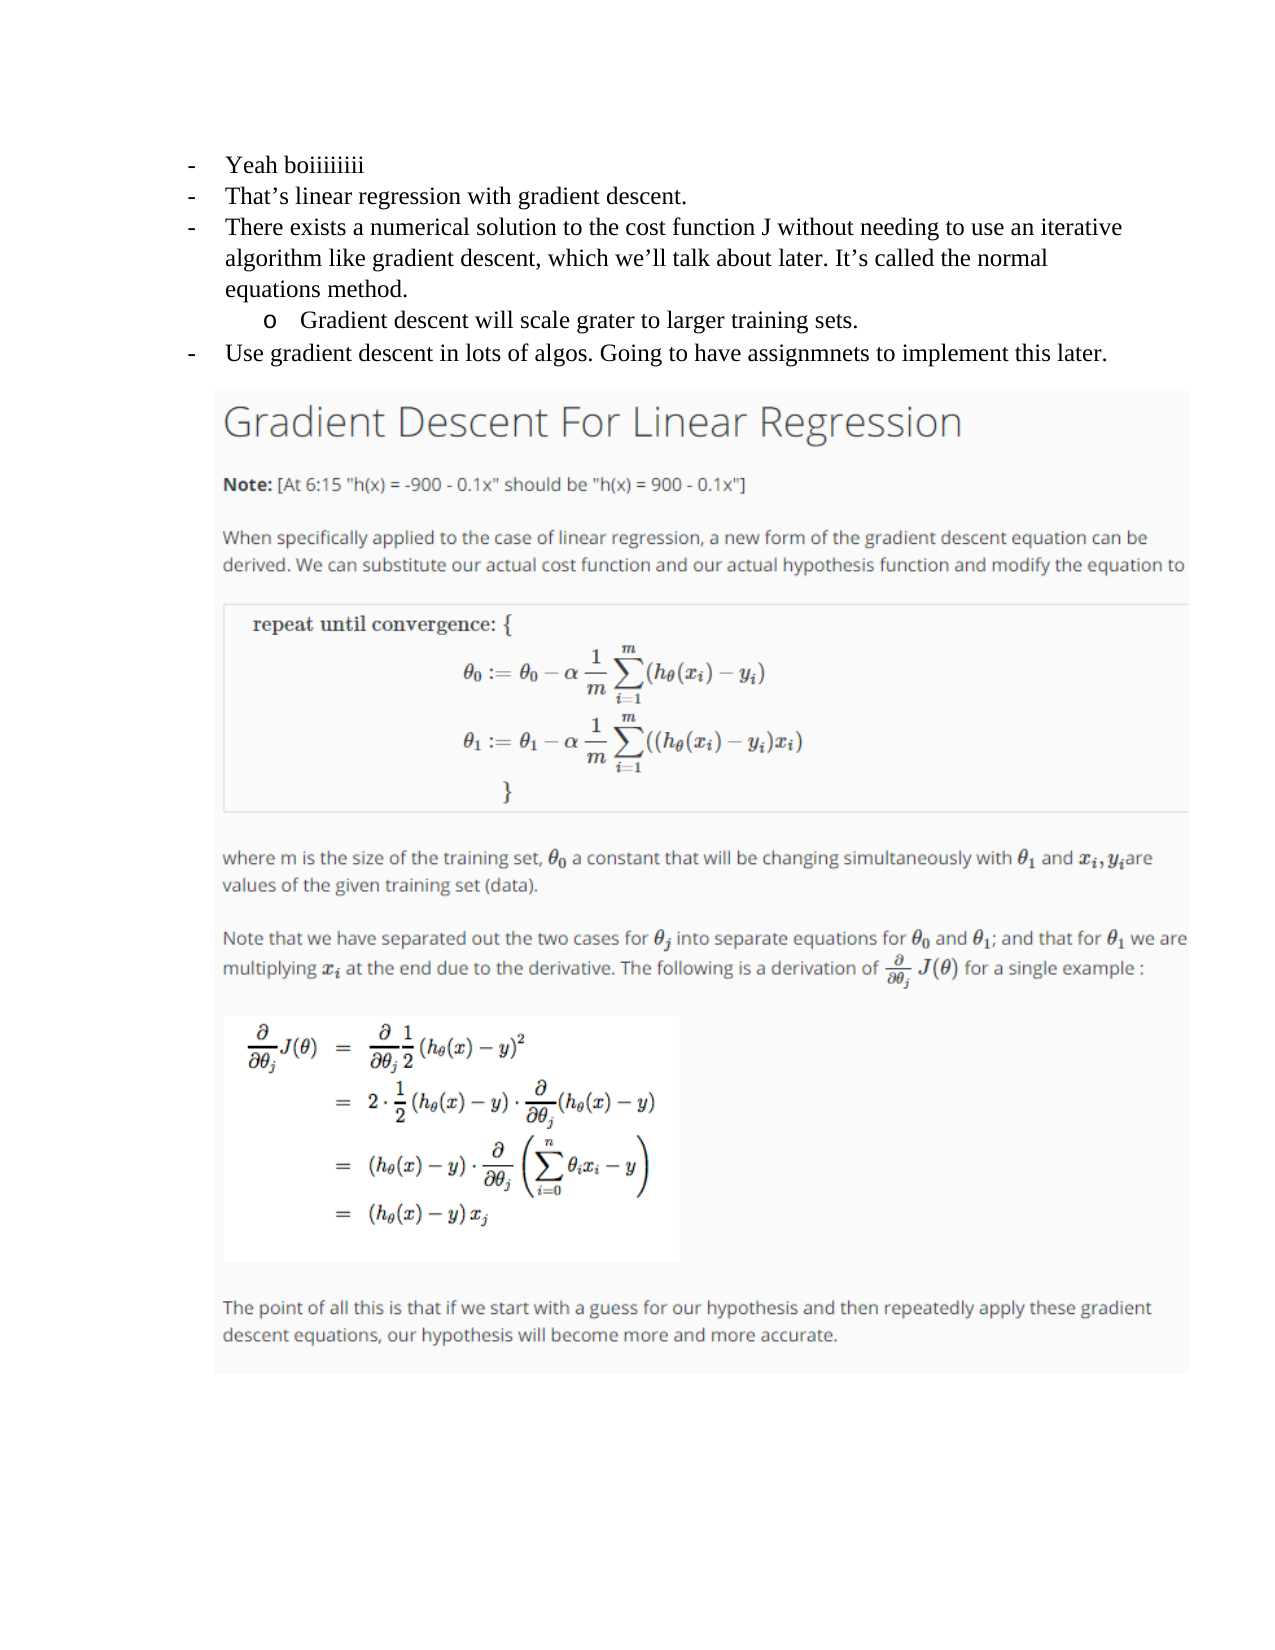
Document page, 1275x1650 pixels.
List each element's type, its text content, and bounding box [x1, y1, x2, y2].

list That’s linear regression with gradient descent. [187, 181, 1125, 210]
picture [213, 391, 1189, 1374]
list Yeah boiiiiiiii [187, 150, 1125, 179]
list Use gradient descent in lots of algos. Going to have assignmnets to implement this later. [187, 338, 1125, 367]
list Gradient descent will scale grater to larger training sets. [262, 305, 1125, 336]
list There exists a numerical solution to the cost function J without needing to use an iterative algorithm like gradient descent, which we’ll talk about later. It’s called the normal equations method. [187, 212, 1125, 303]
